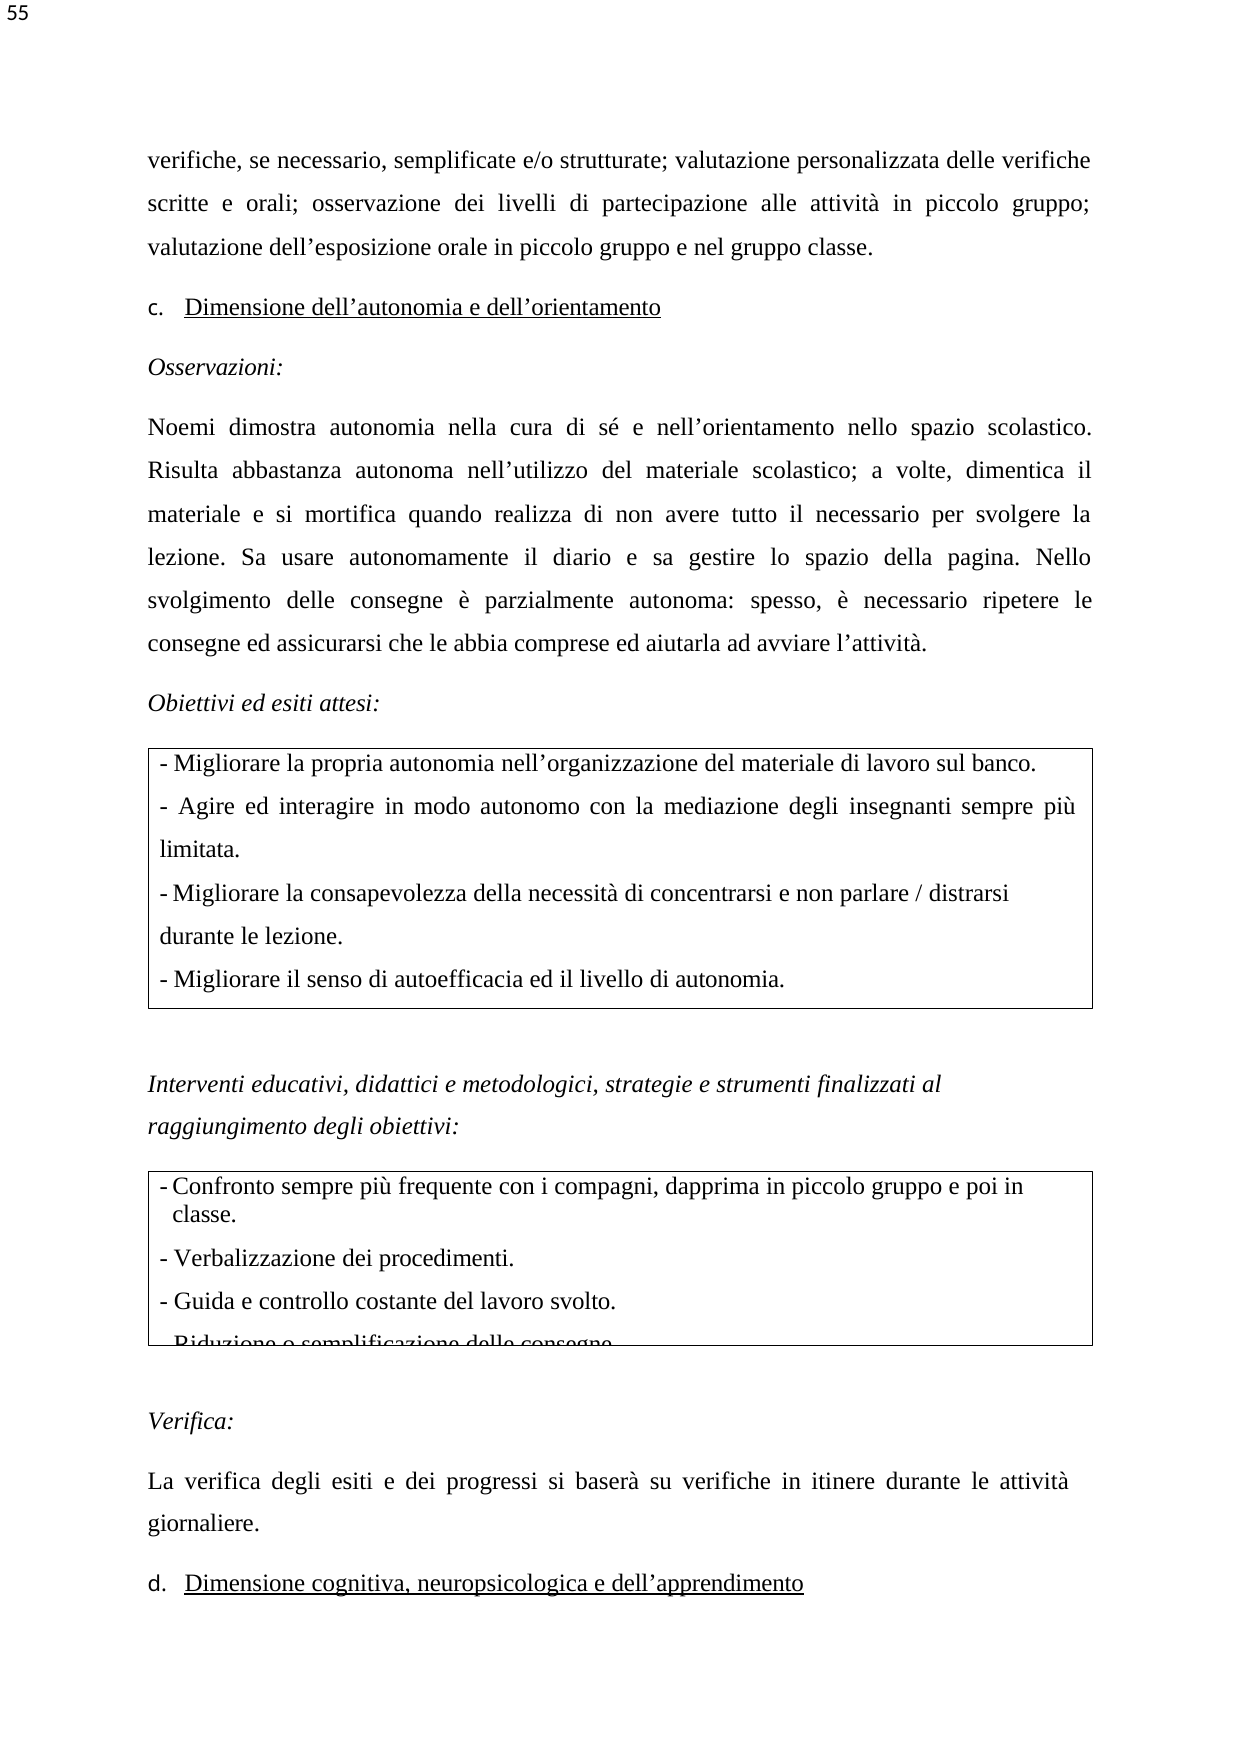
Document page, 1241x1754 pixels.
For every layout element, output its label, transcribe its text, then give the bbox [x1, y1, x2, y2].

text verifiche, se necessario, semplificate e/o strutturate; valutazione personalizzata delle verifiche scritte e orali; osservazione dei livelli di partecipazione alle attività in piccolo gruppo; valutazione dell’esposizione orale in piccolo gruppo e nel gruppo classe. [147, 145, 1091, 260]
text Obiettivi ed esiti attesi: [147, 688, 1165, 717]
list Dimensione cognitiva, neuropsicologica e dell’apprendimento [147, 1568, 1165, 1598]
text Verifica: [147, 1406, 1165, 1434]
text Osservazioni: [147, 352, 1165, 381]
text La verifica degli esiti e dei progressi si baserà su verifiche in itinere durante le attività giornaliere. [147, 1466, 1165, 1537]
text Interventi educativi, didattici e metodologici, strategie e strumenti finalizzati al raggiungimento degli obiettivi: [147, 1069, 1107, 1140]
list Dimensione dell’autonomia e dell’orientamento [147, 292, 1165, 321]
text Noemi dimostra autonomia nella cura di sé e nell’orientamento nello spazio scolastico. Risulta abbastanza autonoma nell’utilizzo del materiale scolastico; a volte, dimentica il materiale e si mortifica quando realizza di non avere tutto il necessario per svolgere la lezione. Sa usare autonomamente il diario e sa gestire lo spazio della pagina. Nello svolgimento delle consegne è parzialmente autonoma: spesso, è necessario ripetere le consegne ed assicurarsi che le abbia comprese ed aiutarla ad avviare l’attività. [147, 412, 1093, 657]
